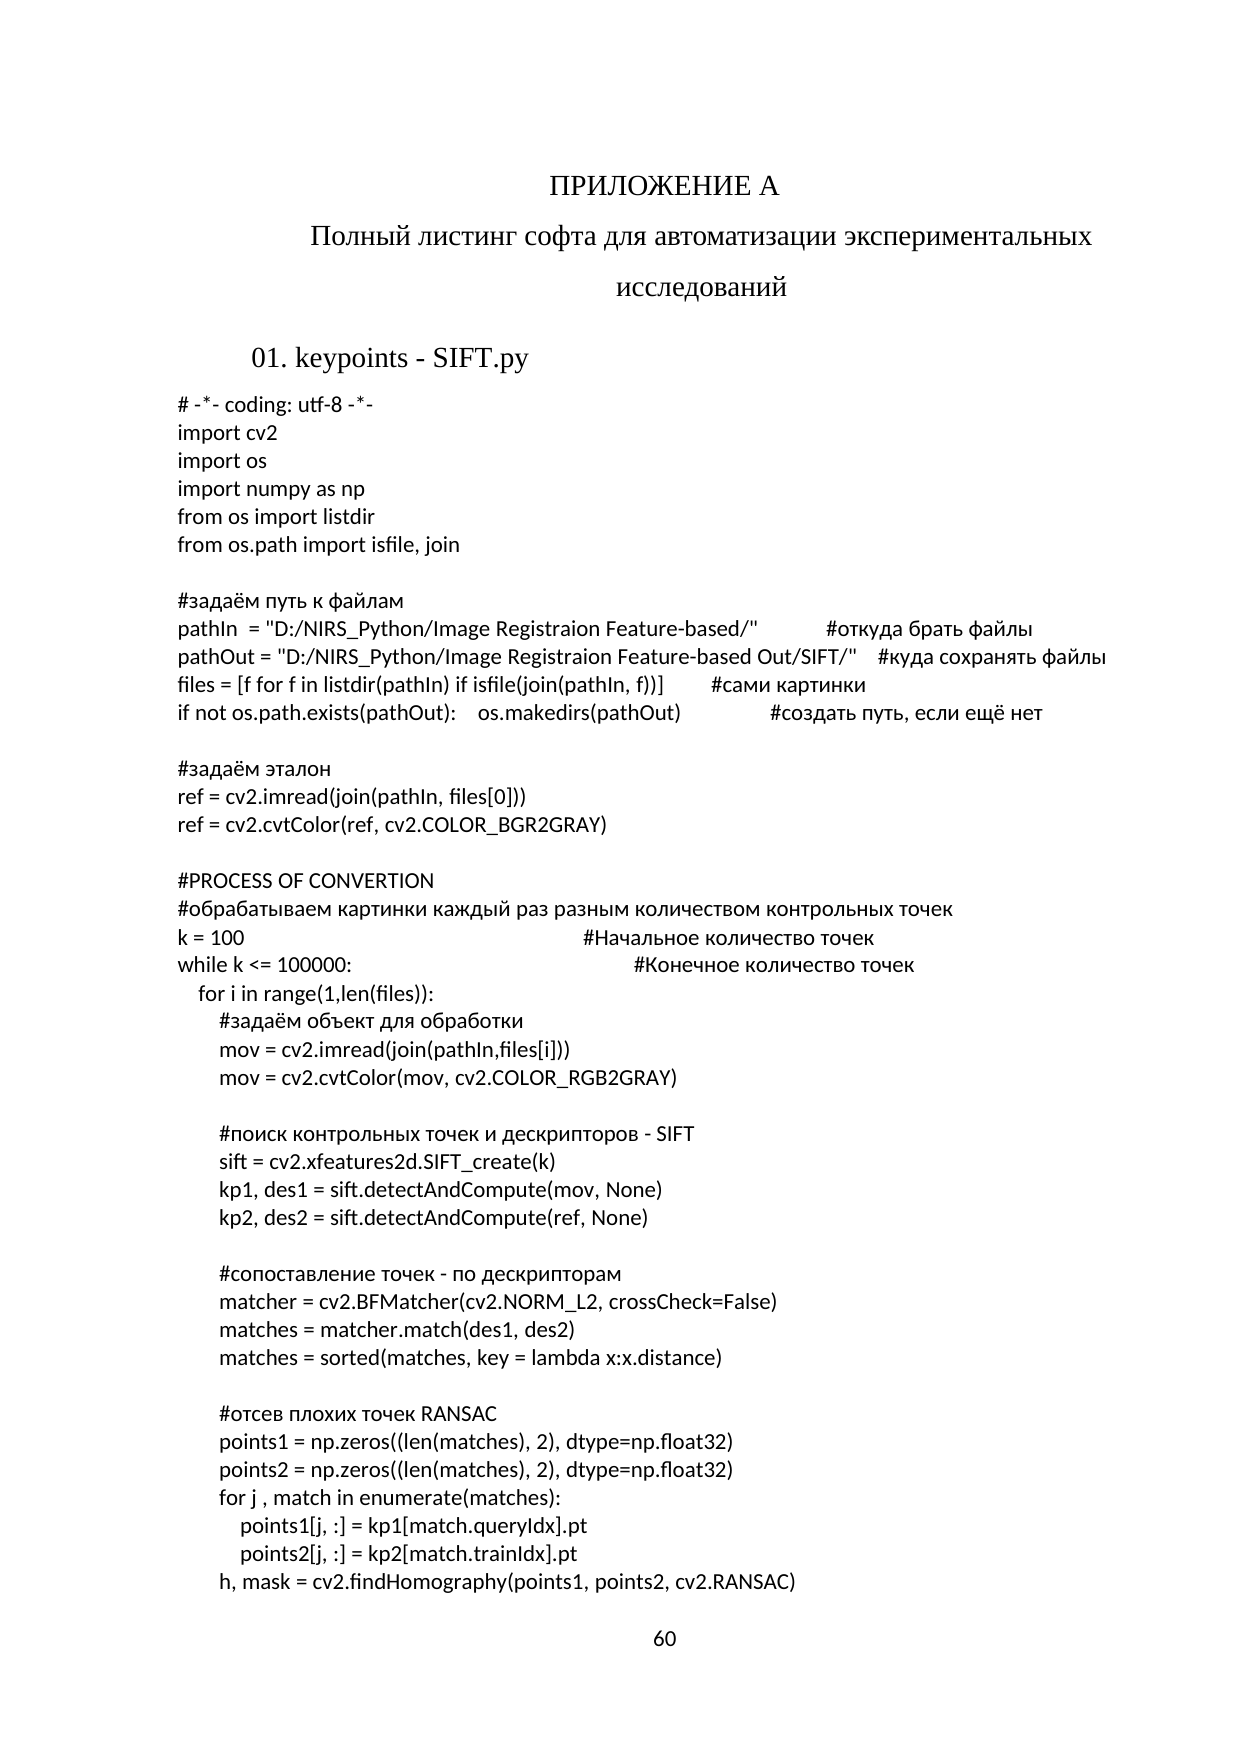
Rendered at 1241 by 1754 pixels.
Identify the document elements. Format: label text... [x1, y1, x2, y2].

text kp1, des1 = sift.detectAndCompute(mov, None) [177, 1175, 1152, 1203]
text for j , match in enumerate(matches): [177, 1483, 1152, 1511]
text matcher = cv2.BFMatcher(cv2.NORM_L2, crossCheck=False) [177, 1287, 1152, 1315]
text pathOut = "D:/NIRS_Python/Image Registraion Feature-based Out/SIFT/" #куда сохранять файлы [177, 642, 1152, 670]
text #сопоставление точек - по дескрипторам [177, 1259, 1152, 1287]
text ref = cv2.cvtColor(ref, cv2.COLOR_BGR2GRAY) [177, 811, 1152, 838]
text if not os.path.exists(pathOut): os.makedirs(pathOut) #создать путь, если ещё нет [177, 698, 1152, 726]
text #задаём объект для обработки [177, 1007, 1152, 1035]
text files = [f for f in listdir(pathIn) if isfile(join(pathIn, f))] #сами картинки [177, 670, 1152, 698]
text # -*- coding: utf-8 -*- [177, 390, 1152, 418]
text from os.path import isfile, join [177, 530, 1152, 558]
text while k <= 100000: #Конечное количество точек [177, 951, 1152, 979]
text kp2, des2 = sift.detectAndCompute(ref, None) [177, 1203, 1152, 1231]
text import cv2 [177, 418, 1152, 446]
text ref = cv2.imread(join(pathIn, files[0])) [177, 782, 1152, 811]
text sift = cv2.xfeatures2d.SIFT_create(k) [177, 1147, 1152, 1175]
text #задаём эталон [177, 754, 1152, 782]
text #отсев плохих точек RANSAC [177, 1399, 1152, 1427]
text from os import listdir [177, 502, 1152, 530]
text #задаём путь к файлам [177, 586, 1152, 614]
text points1 = np.zeros((len(matches), 2), dtype=np.float32) [177, 1427, 1152, 1455]
text points2[j, :] = kp2[match.trainIdx].pt [177, 1539, 1152, 1567]
text pathIn = "D:/NIRS_Python/Image Registraion Feature-based/" #откуда брать файлы [177, 614, 1152, 642]
text Полный листинг софта для автоматизации экспериментальных исследований [251, 218, 1152, 302]
text #обрабатываем картинки каждый раз разным количеством контрольных точек [177, 894, 1152, 923]
text points1[j, :] = kp1[match.queryIdx].pt [177, 1511, 1152, 1539]
text 01. keypoints - SIFT.py [177, 340, 1152, 373]
text import os [177, 446, 1152, 474]
text import numpy as np [177, 474, 1152, 502]
text points2 = np.zeros((len(matches), 2), dtype=np.float32) [177, 1455, 1152, 1483]
text #поиск контрольных точек и дескрипторов - SIFT [177, 1119, 1152, 1147]
text for i in range(1,len(files)): [177, 979, 1152, 1007]
text k = 100 #Начальное количество точек [177, 923, 1152, 951]
text Приложение А [177, 168, 1152, 202]
text mov = cv2.cvtColor(mov, cv2.COLOR_RGB2GRAY) [177, 1063, 1152, 1091]
text #PROCESS OF CONVERTION [177, 867, 1152, 894]
text matches = matcher.match(des1, des2) [177, 1315, 1152, 1343]
text matches = sorted(matches, key = lambda x:x.distance) [177, 1343, 1152, 1371]
text mov = cv2.imread(join(pathIn,files[i])) [177, 1035, 1152, 1063]
text h, mask = cv2.findHomography(points1, points2, cv2.RANSAC) [177, 1567, 1152, 1595]
